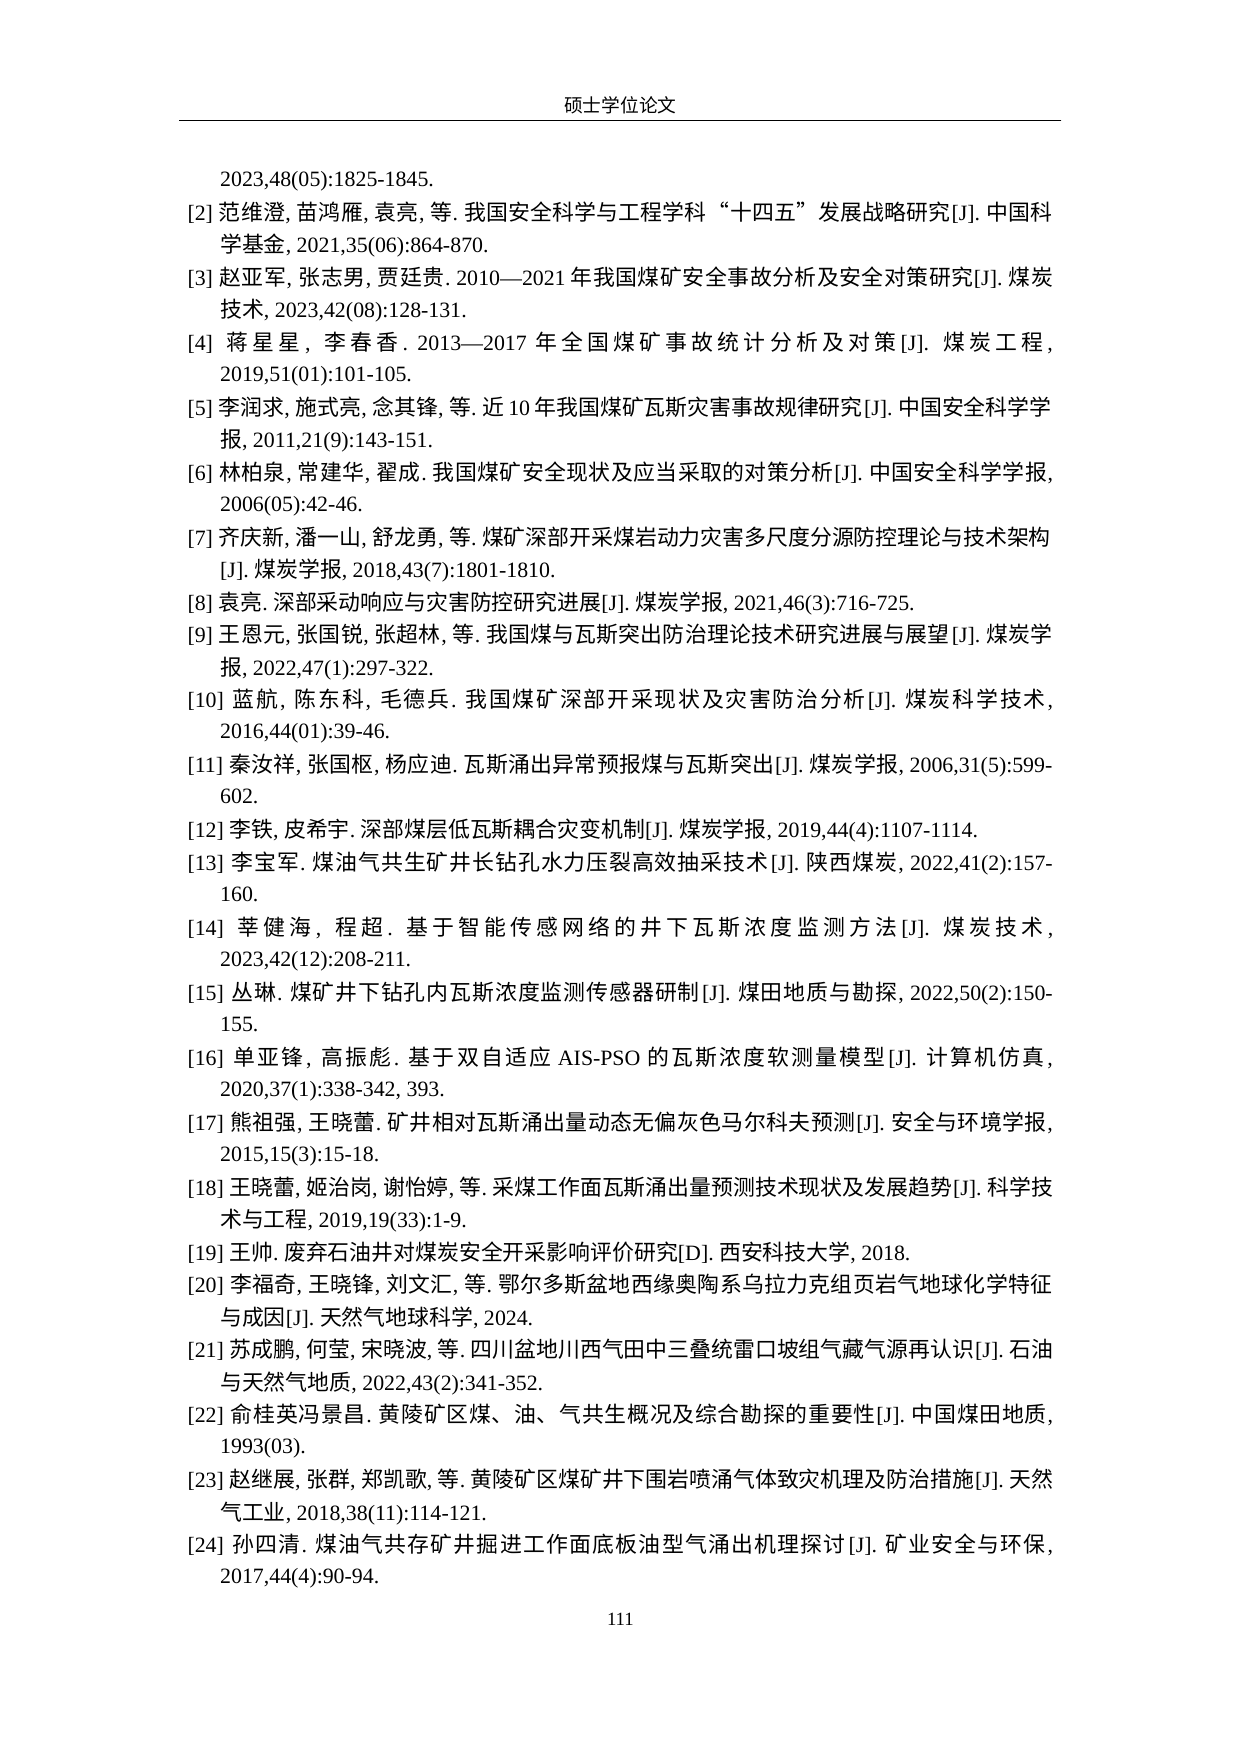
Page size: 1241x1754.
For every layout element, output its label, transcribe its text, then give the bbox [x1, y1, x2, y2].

text [11] 秦汝祥, 张国枢, 杨应迪. 瓦斯涌出异常预报煤与瓦斯突出[J]. 煤炭学报, 2006,31(5):599-602. [187, 747, 1053, 812]
text [19] 王帅. 废弃石油井对煤炭安全开采影响评价研究[D]. 西安科技大学, 2018. [187, 1234, 1053, 1267]
text [3] 赵亚军, 张志男, 贾廷贵. 2010—2021年我国煤矿安全事故分析及安全对策研究[J]. 煤炭技术, 2023,42(08):128-131. [187, 259, 1053, 324]
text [187, 162, 1053, 194]
text [4] 蒋星星, 李春香. 2013—2017年全国煤矿事故统计分析及对策[J]. 煤炭工程, 2019,51(01):101-105. [187, 324, 1053, 389]
text [10] 蓝航, 陈东科, 毛德兵. 我国煤矿深部开采现状及灾害防治分析[J]. 煤炭科学技术, 2016,44(01):39-46. [187, 682, 1053, 747]
text [14] 莘健海, 程超. 基于智能传感网络的井下瓦斯浓度监测方法[J]. 煤炭技术, 2023,42(12):208-211. [187, 909, 1053, 974]
text [13] 李宝军. 煤油气共生矿井长钻孔水力压裂高效抽采技术[J]. 陕西煤炭, 2022,41(2):157-160. [187, 844, 1053, 909]
text [23] 赵继展, 张群, 郑凯歌, 等. 黄陵矿区煤矿井下围岩喷涌气体致灾机理及防治措施[J]. 天然气工业, 2018,38(11):114-121. [187, 1462, 1053, 1527]
text [22] 俞桂英冯景昌. 黄陵矿区煤、油、气共生概况及综合勘探的重要性[J]. 中国煤田地质, 1993(03). [187, 1397, 1053, 1462]
text [20] 李福奇, 王晓锋, 刘文汇, 等. 鄂尔多斯盆地西缘奥陶系乌拉力克组页岩气地球化学特征与成因[J]. 天然气地球科学, 2024. [187, 1267, 1053, 1332]
text [18] 王晓蕾, 姬治岗, 谢怡婷, 等. 采煤工作面瓦斯涌出量预测技术现状及发展趋势[J]. 科学技术与工程, 2019,19(33):1-9. [187, 1169, 1053, 1234]
text [24] 孙四清. 煤油气共存矿井掘进工作面底板油型气涌出机理探讨[J]. 矿业安全与环保, 2017,44(4):90-94. [187, 1527, 1053, 1592]
text [9] 王恩元, 张国锐, 张超林, 等. 我国煤与瓦斯突出防治理论技术研究进展与展望[J]. 煤炭学报, 2022,47(1):297-322. [187, 617, 1053, 682]
text [7] 齐庆新, 潘一山, 舒龙勇, 等. 煤矿深部开采煤岩动力灾害多尺度分源防控理论与技术架构[J]. 煤炭学报, 2018,43(7):1801-1810. [187, 519, 1053, 584]
text [8] 袁亮. 深部采动响应与灾害防控研究进展[J]. 煤炭学报, 2021,46(3):716-725. [187, 584, 1053, 617]
text [17] 熊祖强, 王晓蕾. 矿井相对瓦斯涌出量动态无偏灰色马尔科夫预测[J]. 安全与环境学报, 2015,15(3):15-18. [187, 1104, 1053, 1169]
text [6] 林柏泉, 常建华, 翟成. 我国煤矿安全现状及应当采取的对策分析[J]. 中国安全科学学报, 2006(05):42-46. [187, 454, 1053, 519]
text [21] 苏成鹏, 何莹, 宋晓波, 等. 四川盆地川西气田中三叠统雷口坡组气藏气源再认识[J]. 石油与天然气地质, 2022,43(2):341-352. [187, 1332, 1053, 1397]
text [16] 单亚锋, 高振彪. 基于双自适应AIS-PSO的瓦斯浓度软测量模型[J]. 计算机仿真, 2020,37(1):338-342, 393. [187, 1039, 1053, 1104]
text [5] 李润求, 施式亮, 念其锋, 等. 近10年我国煤矿瓦斯灾害事故规律研究[J]. 中国安全科学学报, 2011,21(9):143-151. [187, 389, 1053, 454]
text [2] 范维澄, 苗鸿雁, 袁亮, 等. 我国安全科学与工程学科“十四五”发展战略研究[J]. 中国科学基金, 2021,35(06):864-870. [187, 194, 1053, 259]
text [15] 丛琳. 煤矿井下钻孔内瓦斯浓度监测传感器研制[J]. 煤田地质与勘探, 2022,50(2):150-155. [187, 974, 1053, 1039]
text [12] 李铁, 皮希宇. 深部煤层低瓦斯耦合灾变机制[J]. 煤炭学报, 2019,44(4):1107-1114. [187, 812, 1053, 844]
